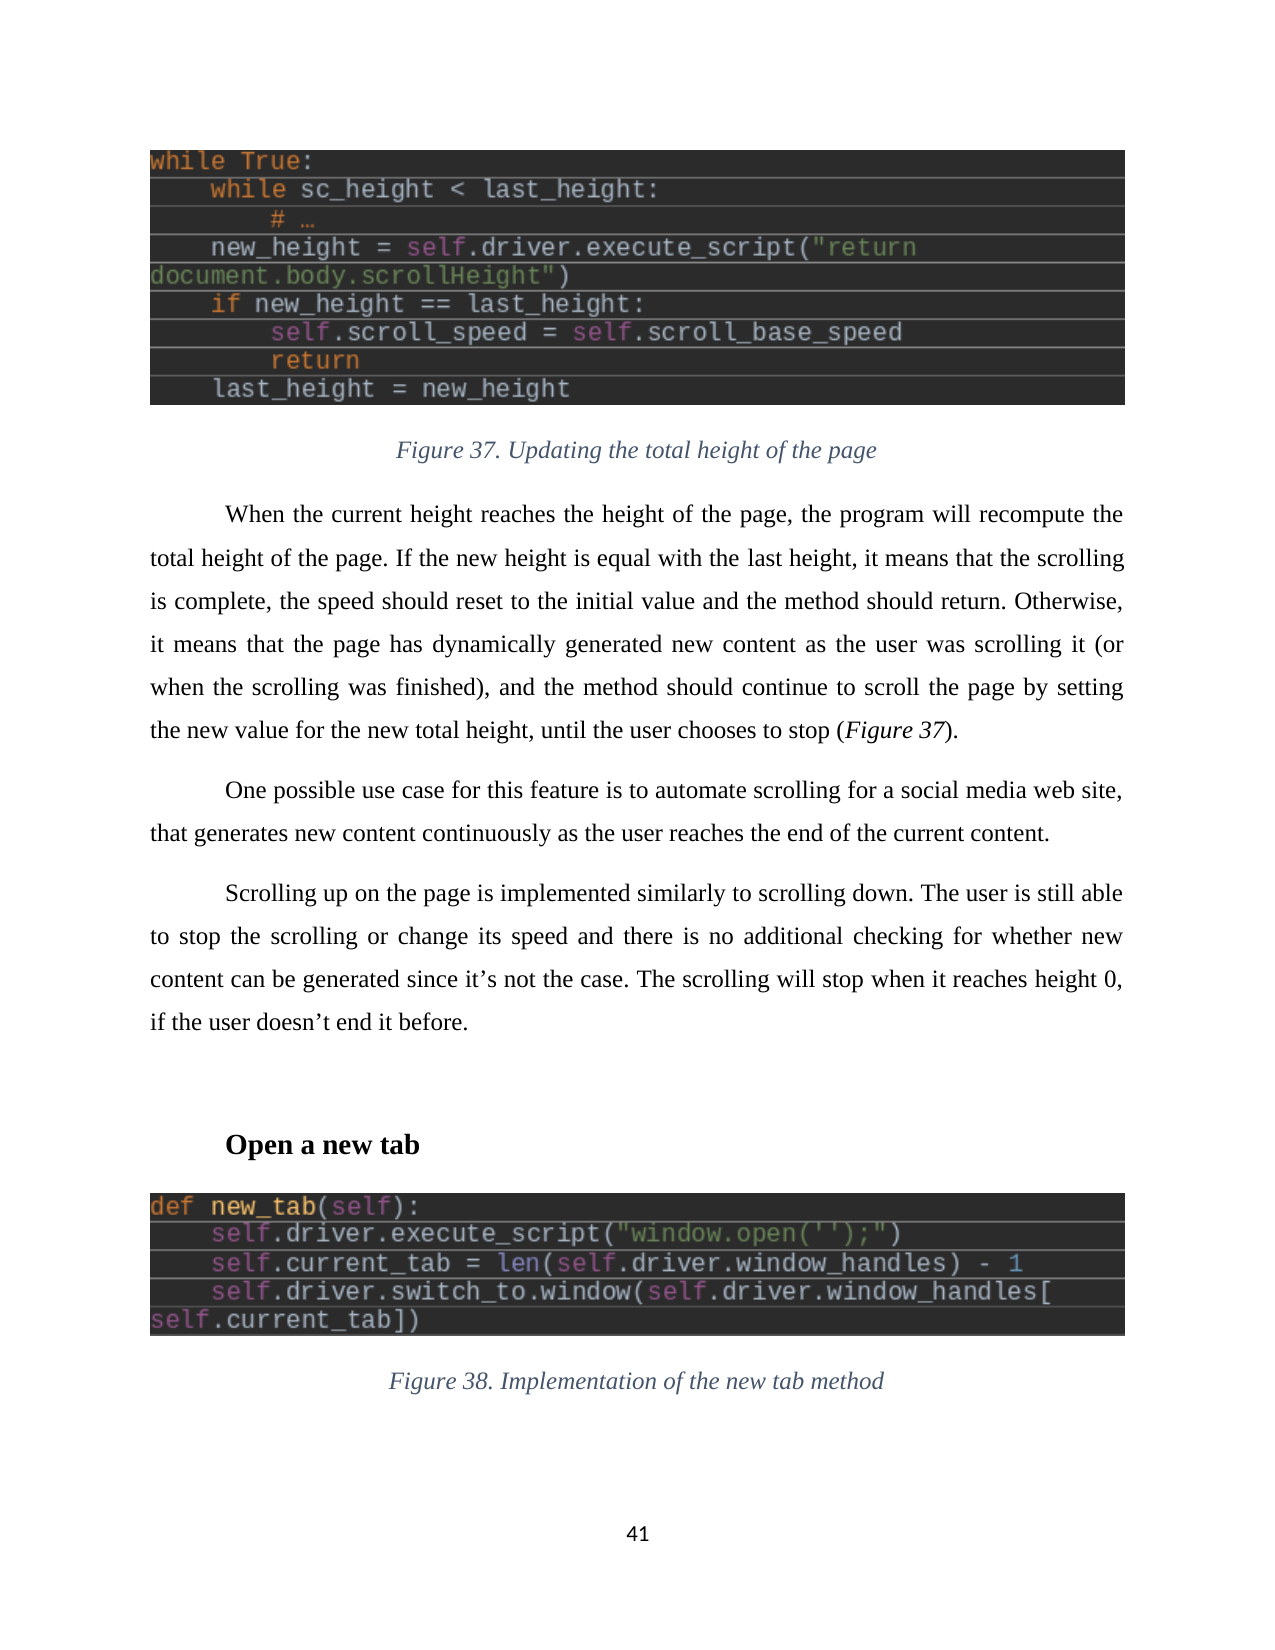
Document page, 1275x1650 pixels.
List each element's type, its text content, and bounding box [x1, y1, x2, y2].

text When the current height reaches the height of the page, the program will recompute the total height of the page. If the new height is equal with the last height, it means that the scrolling is complete, the speed should reset to the initial value and the method should return. Otherwise, it means that the page has dynamically generated new content as the user was scrolling it (or when the scrolling was finished), and the method should continue to scroll the page by setting the new value for the new total height, until the user chooses to stop (Figure 37). [150, 499, 1125, 744]
text One possible use case for this feature is to automate scrolling for a social media web site, that generates new content continuously as the user reaches the end of the current content. [150, 775, 1125, 847]
text Figure 38. Implementation of the new tab method [150, 1366, 1125, 1394]
text Figure 37. Updating the total height of the page [150, 436, 1125, 464]
text Open a new tab [187, 1127, 1125, 1160]
text Scrolling up on the page is implemented similarly to scrolling down. The user is still able to stop the scrolling or change its speed and there is no additional checking for whether new content can be generated since it’s not the case. The scrolling will stop when it reaches height 0, if the user doesn’t end it before. [150, 878, 1125, 1036]
